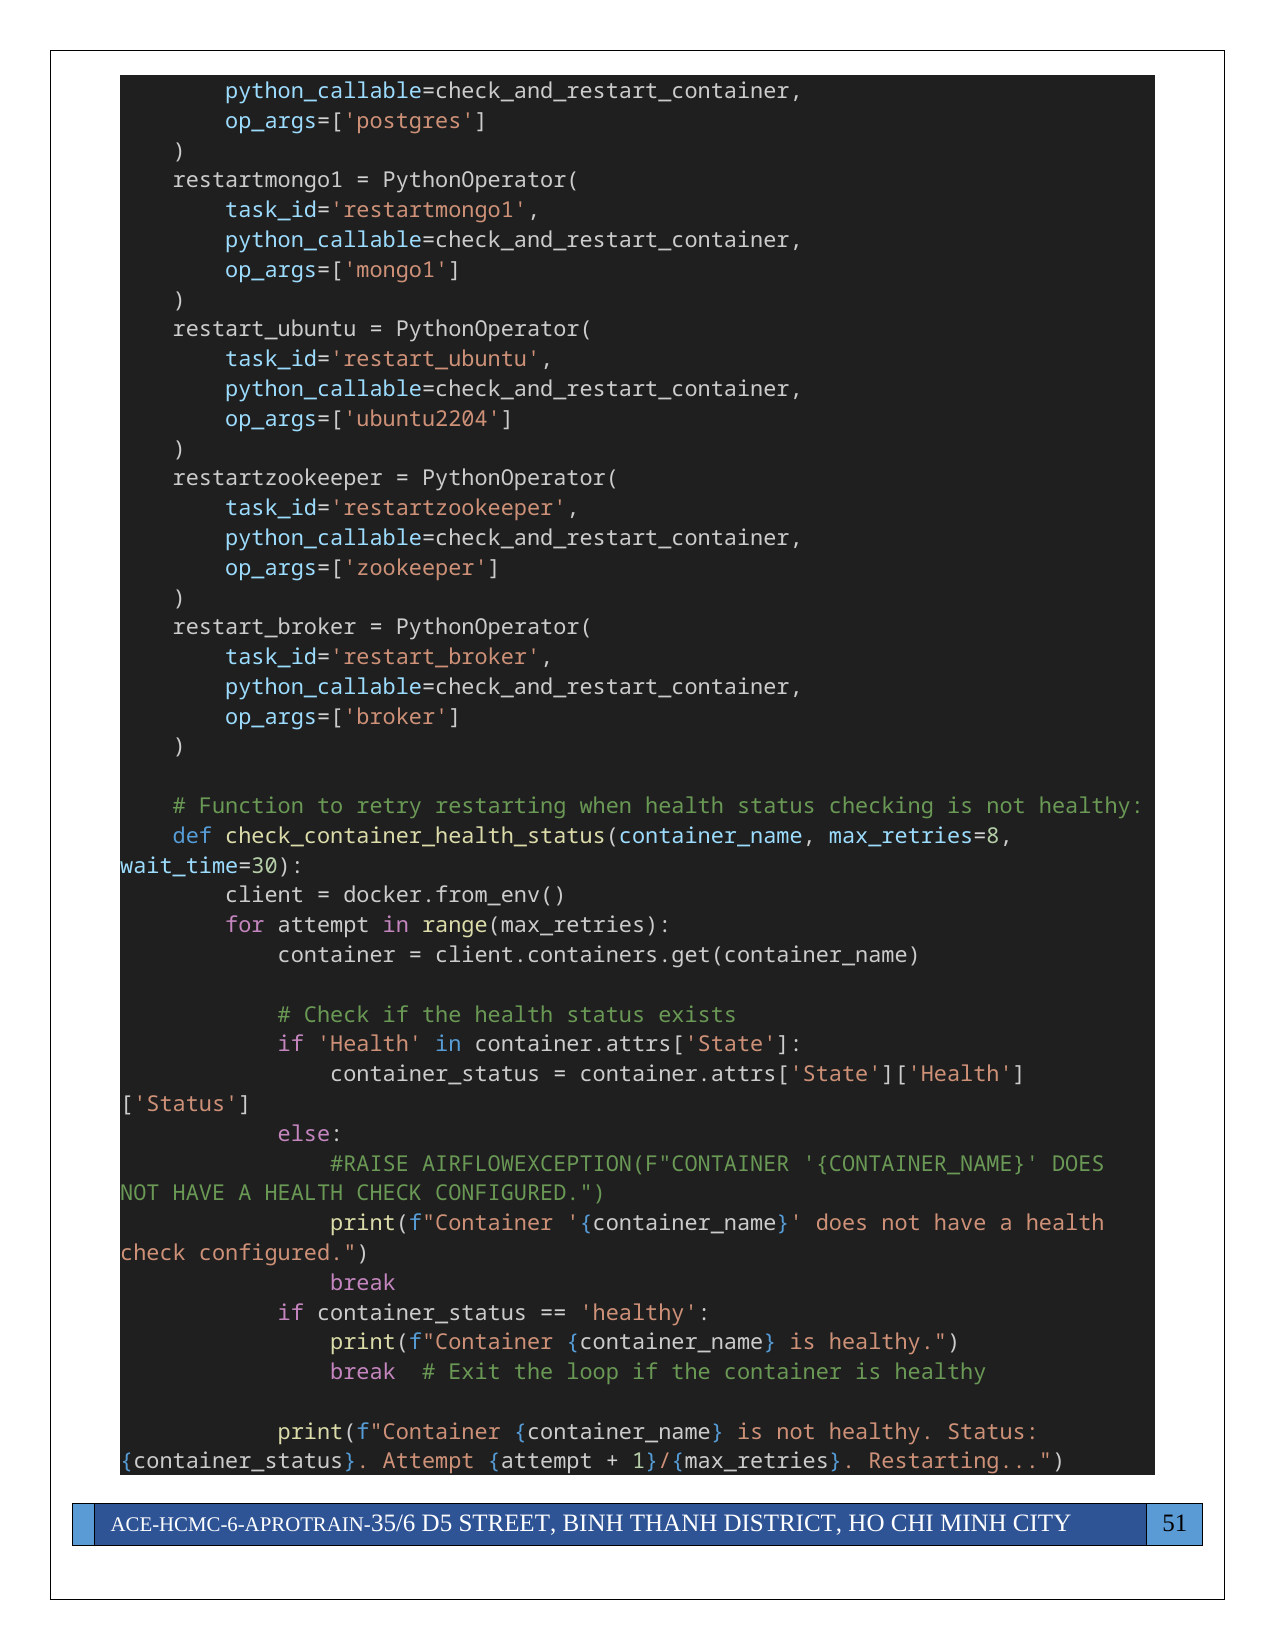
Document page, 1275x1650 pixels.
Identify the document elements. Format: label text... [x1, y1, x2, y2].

text op_args=['mongo1'] [120, 254, 1155, 283]
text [120, 224, 1155, 254]
text ) [120, 730, 1155, 760]
text task_id='restartzookeeper', [120, 492, 1155, 522]
text ) [120, 283, 1155, 313]
text print(f"Container {container_name} is healthy.") [120, 1326, 1155, 1356]
text task_id='restart_broker', [120, 641, 1155, 671]
text ) [120, 134, 1155, 164]
text restart_ubuntu = PythonOperator( [120, 313, 1155, 343]
text op_args=['broker'] [120, 701, 1155, 730]
text print(f"Container '{container_name}' does not have a health check configured.") [120, 1207, 1155, 1267]
text if container_status == 'healthy': [120, 1296, 1155, 1326]
text break # Exit the loop if the container is healthy [120, 1356, 1155, 1386]
text else: [120, 1118, 1155, 1147]
text # Check if the health status exists [120, 998, 1155, 1028]
text op_args=['postgres'] [120, 105, 1155, 134]
text client = docker.from_env() [120, 879, 1155, 909]
text python_callable=check_and_restart_container, [120, 522, 1155, 552]
text python_callable=check_and_restart_container, [120, 373, 1155, 403]
text container = client.containers.get(container_name) [120, 939, 1155, 969]
text if 'Health' in container.attrs['State']: [120, 1028, 1155, 1058]
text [120, 75, 1155, 105]
text ) [120, 581, 1155, 611]
text task_id='restartmongo1', [120, 194, 1155, 224]
text def check_container_health_status(container_name, max_retries=8, wait_time=30): [120, 820, 1155, 879]
text break [120, 1267, 1155, 1296]
text for attempt in range(max_retries): [120, 909, 1155, 939]
text op_args=['zookeeper'] [120, 552, 1155, 581]
text op_args=['ubuntu2204'] [120, 403, 1155, 432]
text container_status = container.attrs['State']['Health']['Status'] [120, 1058, 1155, 1118]
text ) [120, 432, 1155, 462]
text print(f"Container {container_name} is not healthy. Status: {container_status}. Attempt {attempt + 1}/{max_retries}. Restarting...") [120, 1416, 1155, 1475]
text python_callable=check_and_restart_container, [120, 671, 1155, 701]
text restartmongo1 = PythonOperator( [120, 164, 1155, 194]
text # Function to retry restarting when health status checking is not healthy: [120, 790, 1155, 820]
text restartzookeeper = PythonOperator( [120, 462, 1155, 492]
text #RAISE AIRFLOWEXCEPTION(F"CONTAINER '{CONTAINER_NAME}' DOES NOT HAVE A HEALTH CHECK CONFIGURED.") [120, 1147, 1155, 1207]
text restart_broker = PythonOperator( [120, 611, 1155, 641]
text task_id='restart_ubuntu', [120, 343, 1155, 373]
